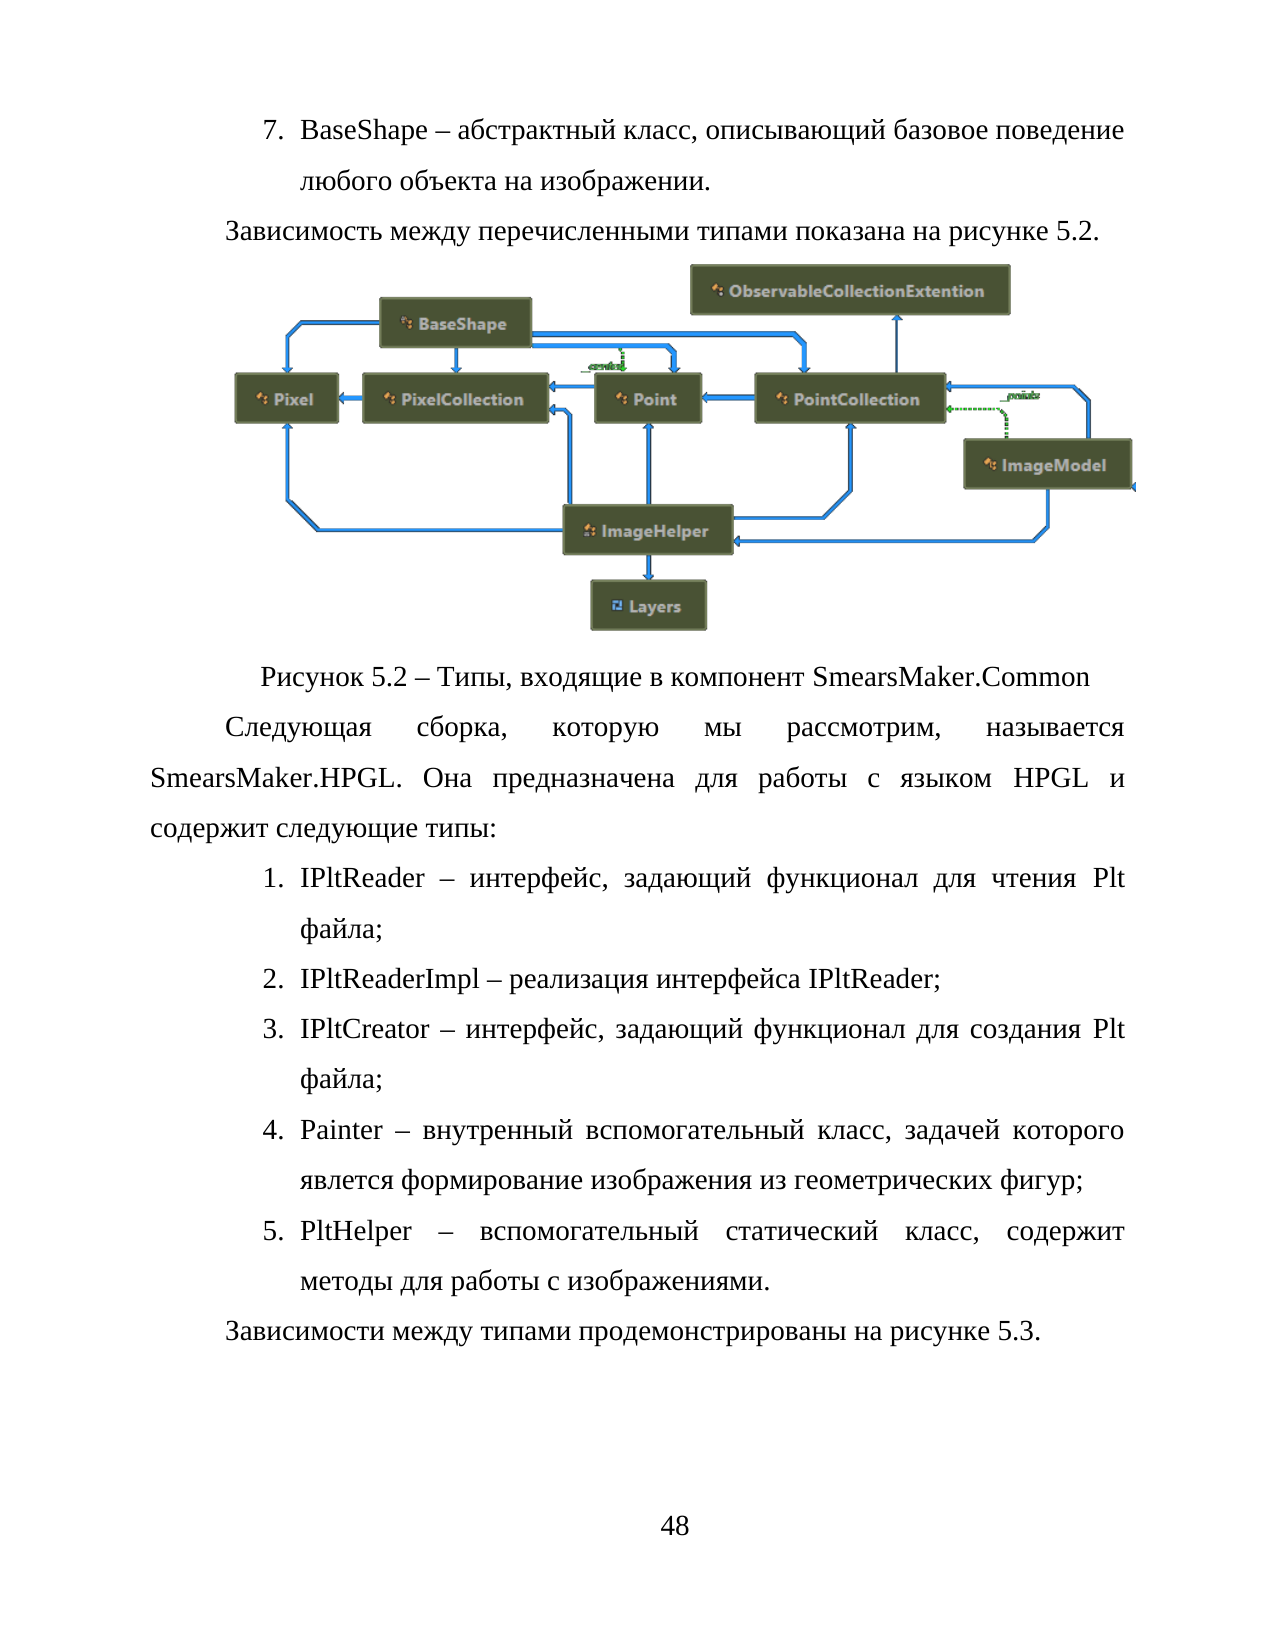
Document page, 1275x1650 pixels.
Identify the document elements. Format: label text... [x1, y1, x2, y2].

list IPltCreator – интерфейс, задающий функционал для создания Plt файла; [262, 1011, 1125, 1095]
text Следующая сборка, которую мы рассмотрим, называется SmearsMaker.HPGL. Она предназначена для работы с языком HPGL и содержит следующие типы: [150, 709, 1125, 844]
list IPltReader – интерфейс, задающий функционал для чтения Plt файла; [262, 860, 1125, 944]
list BaseShape – абстрактный класс, описывающий базовое поведение любого объекта на изображении. [262, 112, 1125, 196]
text Рисунок 5.2 – Типы, входящие в компонент SmearsMaker.Common [150, 659, 1125, 693]
text Зависимость между перечисленными типами показана на рисунке 5.2. [150, 213, 1125, 247]
text Зависимости между типами продемонстрированы на рисунке 5.3. [150, 1313, 1125, 1347]
list PltHelper – вспомогательный статический класс, содержит методы для работы с изображениями. [262, 1213, 1125, 1296]
picture [225, 263, 1136, 643]
list IPltReaderImpl – реализация интерфейса IPltReader; [262, 961, 1125, 994]
list Painter – внутренный вспомогательный класс, задачей которого явлется формирование изображения из геометрических фигур; [262, 1112, 1125, 1196]
